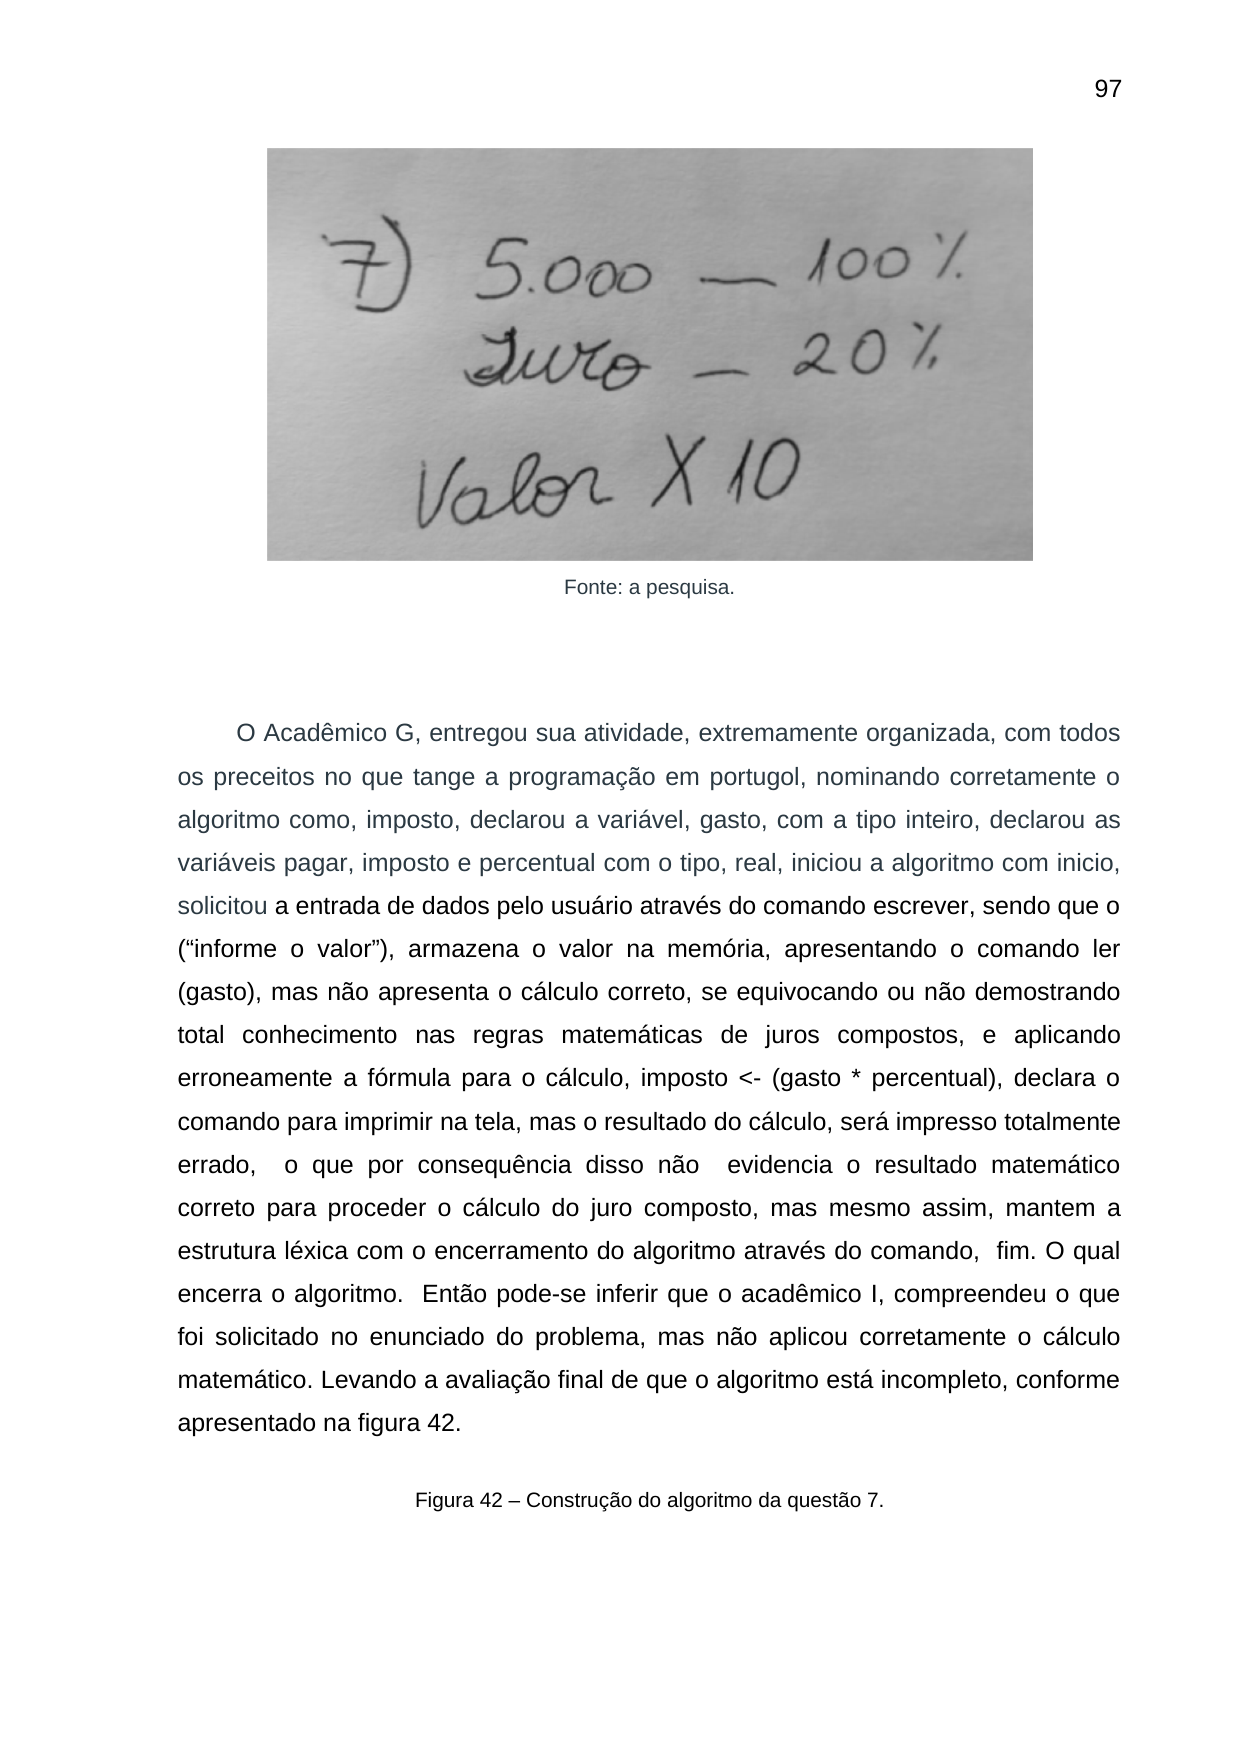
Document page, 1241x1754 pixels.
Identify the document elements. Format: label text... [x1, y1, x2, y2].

text Fonte: a pesquisa. [177, 575, 1122, 599]
text Figura 42 – Construção do algoritmo da questão 7. [177, 1487, 1122, 1511]
text O Acadêmico G, entregou sua atividade, extremamente organizada, com todos os preceitos no que tange a programação em portugol, nominando corretamente o algoritmo como, imposto, declarou a variável, gasto, com a tipo inteiro, declarou as variáveis pagar, imposto e percentual com o tipo, real, iniciou a algoritmo com inicio, solicitou a entrada de dados pelo usuário através do comando escrever, sendo que o (“informe o valor”), armazena o valor na memória, apresentando o comando ler (gasto), mas não apresenta o cálculo correto, se equivocando ou não demostrando total conhecimento nas regras matemáticas de juros compostos, e aplicando erroneamente a fórmula para o cálculo, imposto <- (gasto * percentual), declara o comando para imprimir na tela, mas o resultado do cálculo, será impresso totalmente errado, o que por consequência disso não evidencia o resultado matemático correto para proceder o cálculo do juro composto, mas mesmo assim, mantem a estrutura léxica com o encerramento do algoritmo através do comando, fim. O qual encerra o algoritmo. Então pode-se inferir que o acadêmico I, compreendeu o que foi solicitado no enunciado do problema, mas não aplicou corretamente o cálculo matemático. Levando a avaliação final de que o algoritmo está incompleto, conforme apresentado na figura 42. [177, 718, 1122, 1437]
